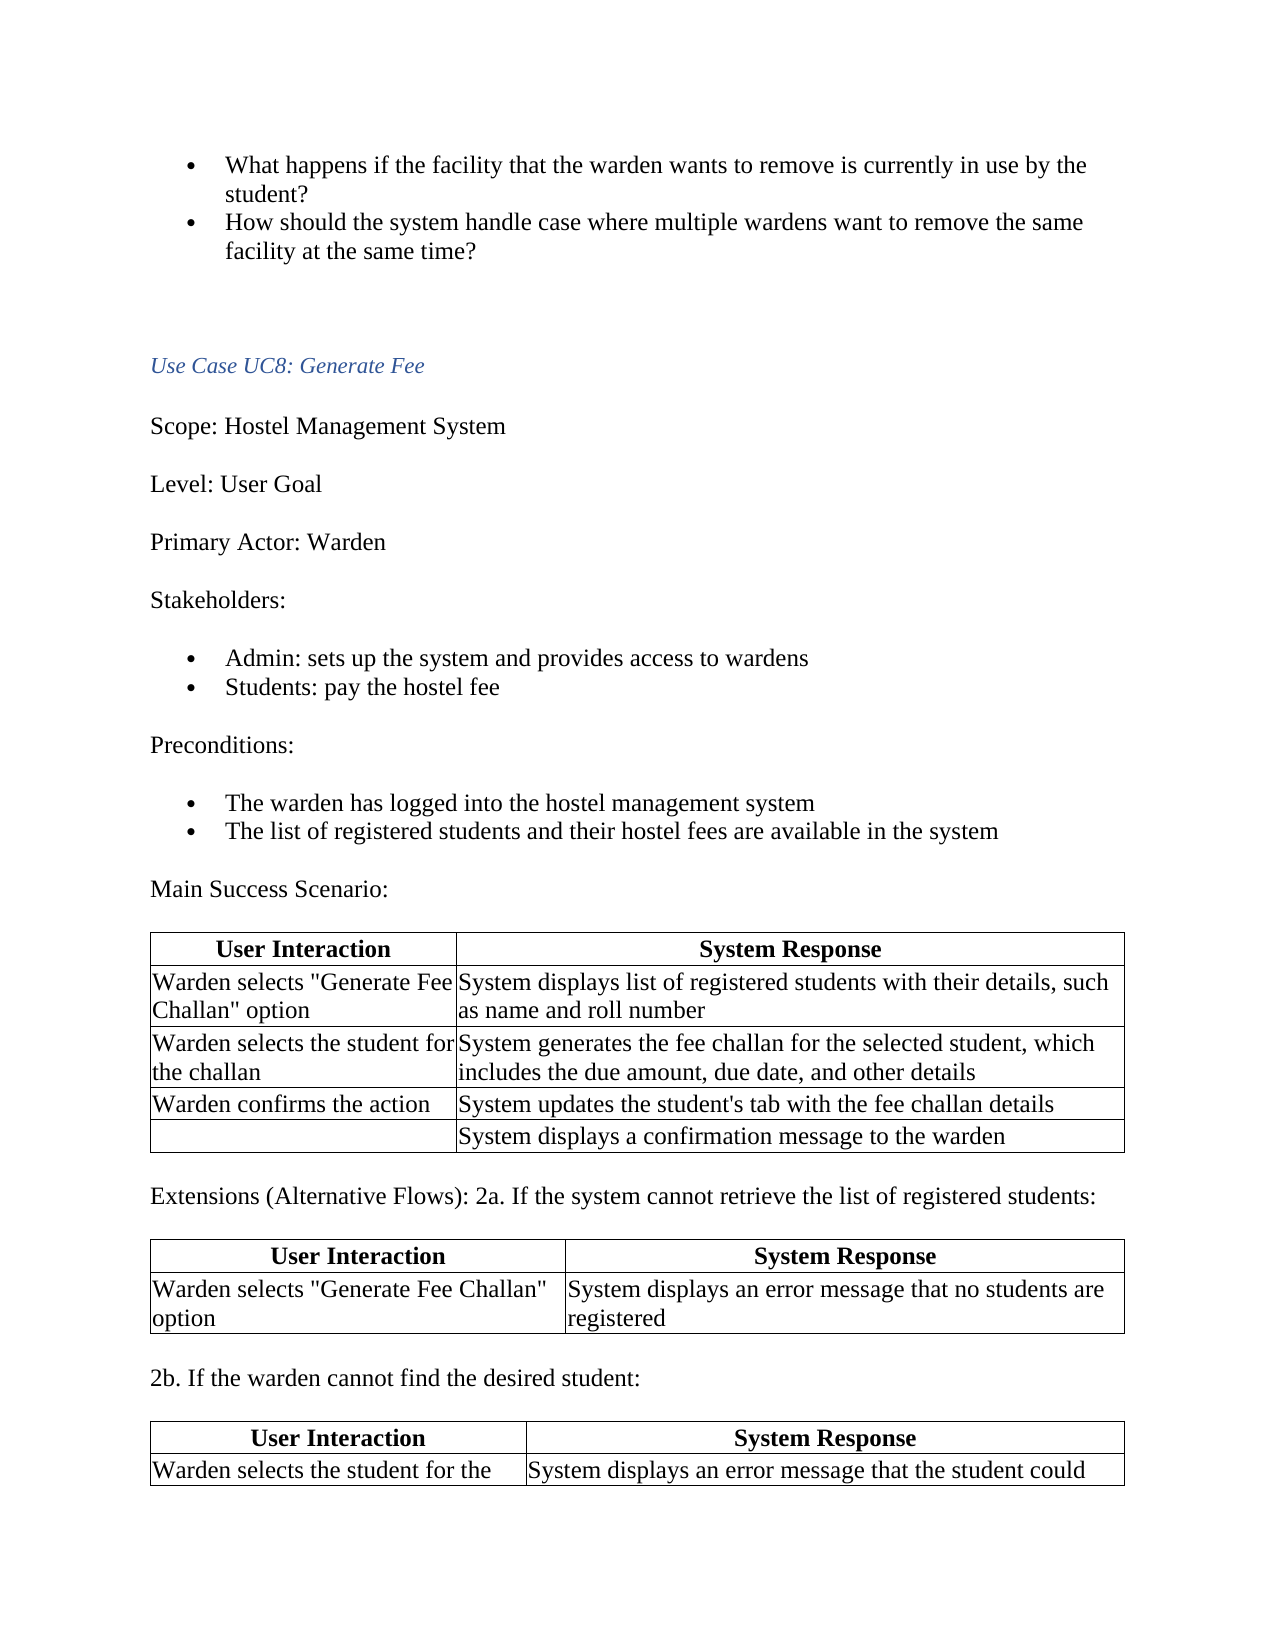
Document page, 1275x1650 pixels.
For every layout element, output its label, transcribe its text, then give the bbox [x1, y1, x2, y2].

table_cell Warden selects "Generate Fee Challan" option [151, 1273, 565, 1333]
subtitle Use Case UC8: Generate Fee [150, 352, 1125, 378]
table_cell System generates the fee challan for the selected student, which includes the due amount, due date, and other details [457, 1027, 1124, 1087]
table_header User Interaction [151, 1422, 526, 1453]
table_header User Interaction [151, 1240, 565, 1272]
text Main Success Scenario: [150, 874, 1125, 903]
list How should the system handle case where multiple wardens want to remove the same facility at the same time? [187, 207, 1125, 265]
list Admin: sets up the system and provides access to wardens [187, 643, 1125, 672]
table_cell System displays list of registered students with their details, such as name and roll number [457, 966, 1124, 1026]
table_header User Interaction [151, 933, 456, 965]
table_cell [151, 1454, 526, 1485]
list Students: pay the hostel fee [187, 672, 1125, 701]
list The warden has logged into the hostel management system [187, 788, 1125, 816]
table_cell [151, 1120, 456, 1152]
table_cell System updates the student's tab with the fee challan details [457, 1088, 1124, 1119]
text Preconditions: [150, 730, 1125, 758]
text 2b. If the warden cannot find the desired student: [150, 1363, 1125, 1391]
table_cell System displays an error message that no students are registered [566, 1273, 1124, 1333]
text Stakeholders: [150, 585, 1125, 614]
list The list of registered students and their hostel fees are available in the system [187, 816, 1125, 845]
table_cell System displays a confirmation message to the warden [457, 1120, 1124, 1152]
text Extensions (Alternative Flows): 2a. If the system cannot retrieve the list of registered students: [150, 1181, 1125, 1210]
table_header System Response [457, 933, 1124, 965]
table_header System Response [566, 1240, 1124, 1272]
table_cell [527, 1454, 1124, 1485]
table_cell Warden selects the student for the challan [151, 1027, 456, 1087]
text Primary Actor: Warden [150, 527, 1125, 556]
table_header System Response [527, 1422, 1124, 1453]
list What happens if the facility that the warden wants to remove is currently in use by the student? [187, 150, 1125, 207]
table_cell Warden selects "Generate Fee Challan" option [151, 966, 456, 1026]
text Scope: Hostel Management System [150, 411, 1125, 440]
text Level: User Goal [150, 469, 1125, 498]
table_cell Warden confirms the action [151, 1088, 456, 1119]
